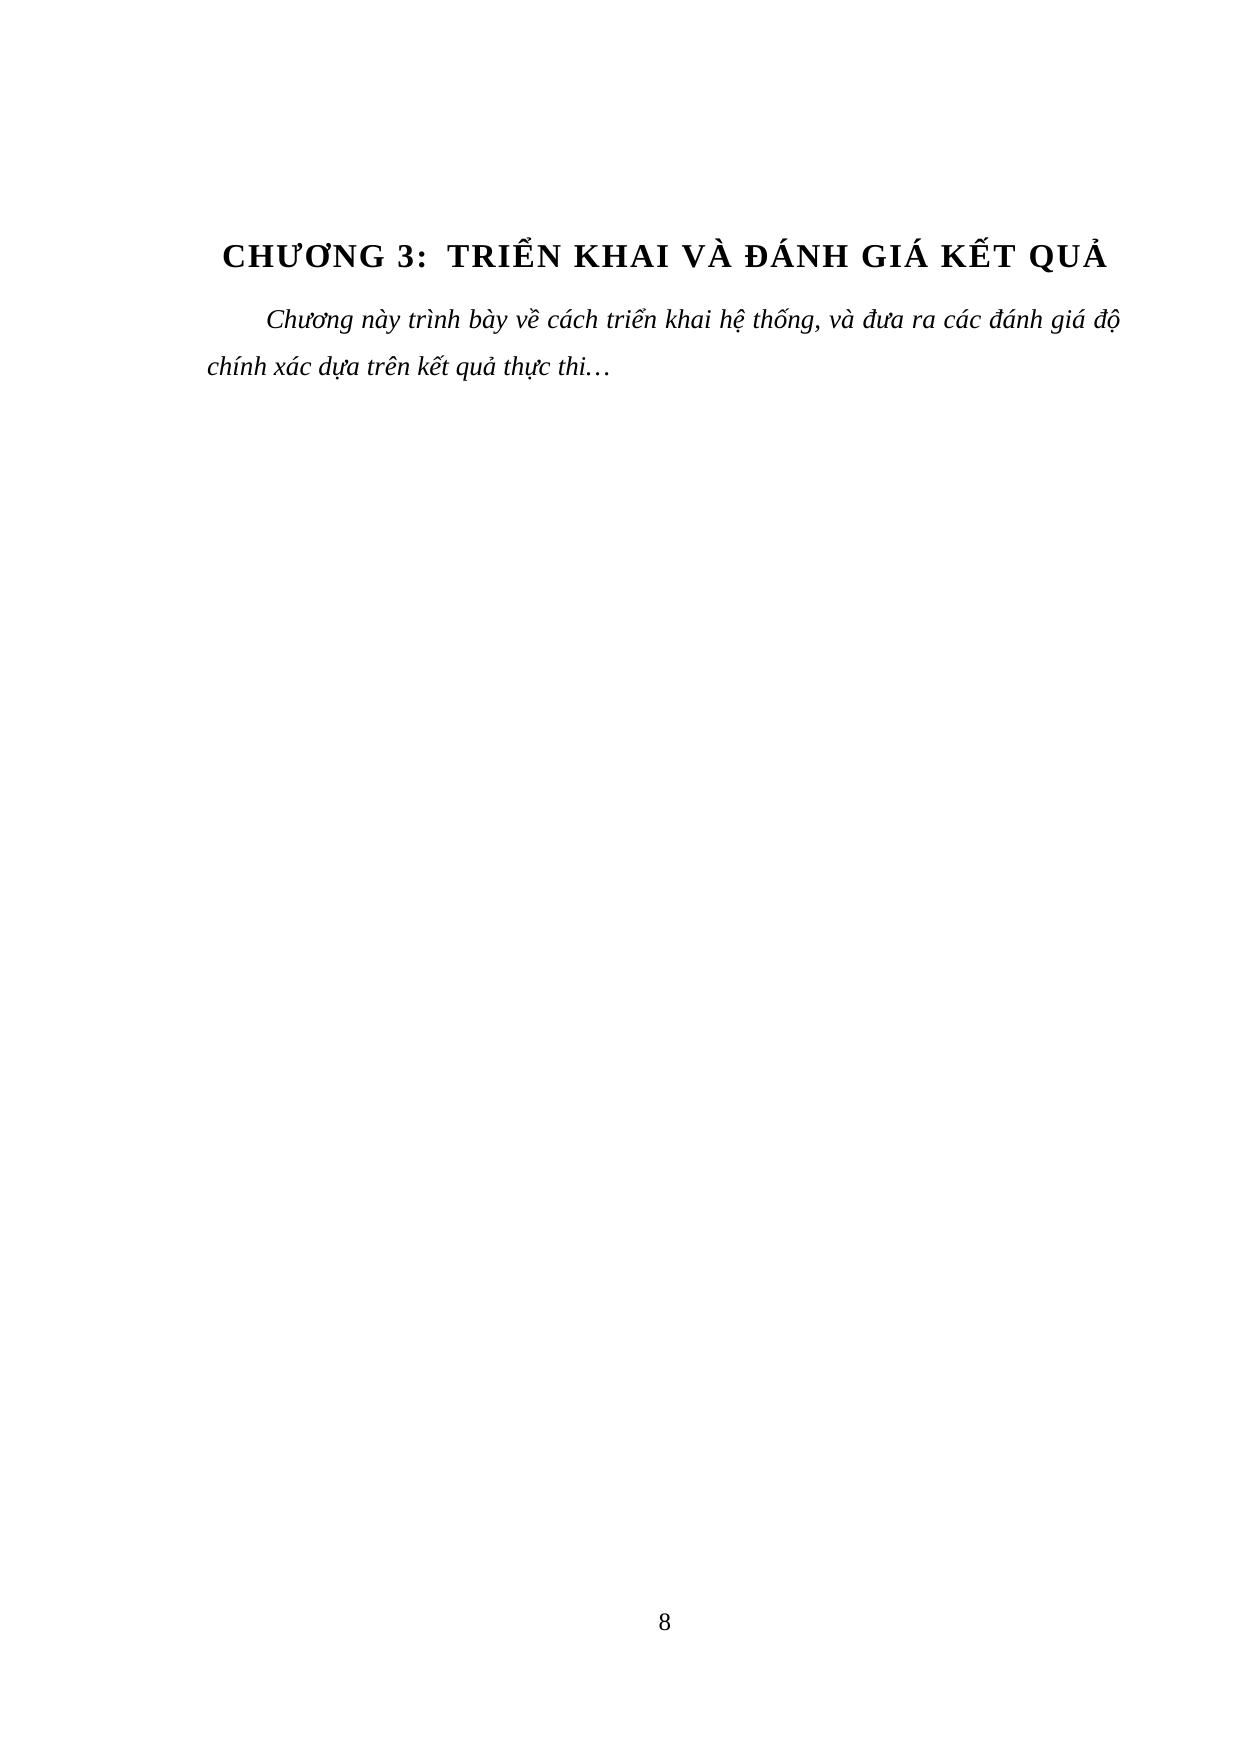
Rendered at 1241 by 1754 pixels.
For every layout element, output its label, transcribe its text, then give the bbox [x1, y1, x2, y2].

subtitle TRIỂN KHAI VÀ ĐÁNH GIÁ KẾT QUẢ [207, 236, 1122, 275]
text Chương này trình bày về cách triển khai hệ thống, và đưa ra các đánh giá độ chính xác dựa trên kết quả thực thi… [207, 304, 1122, 381]
